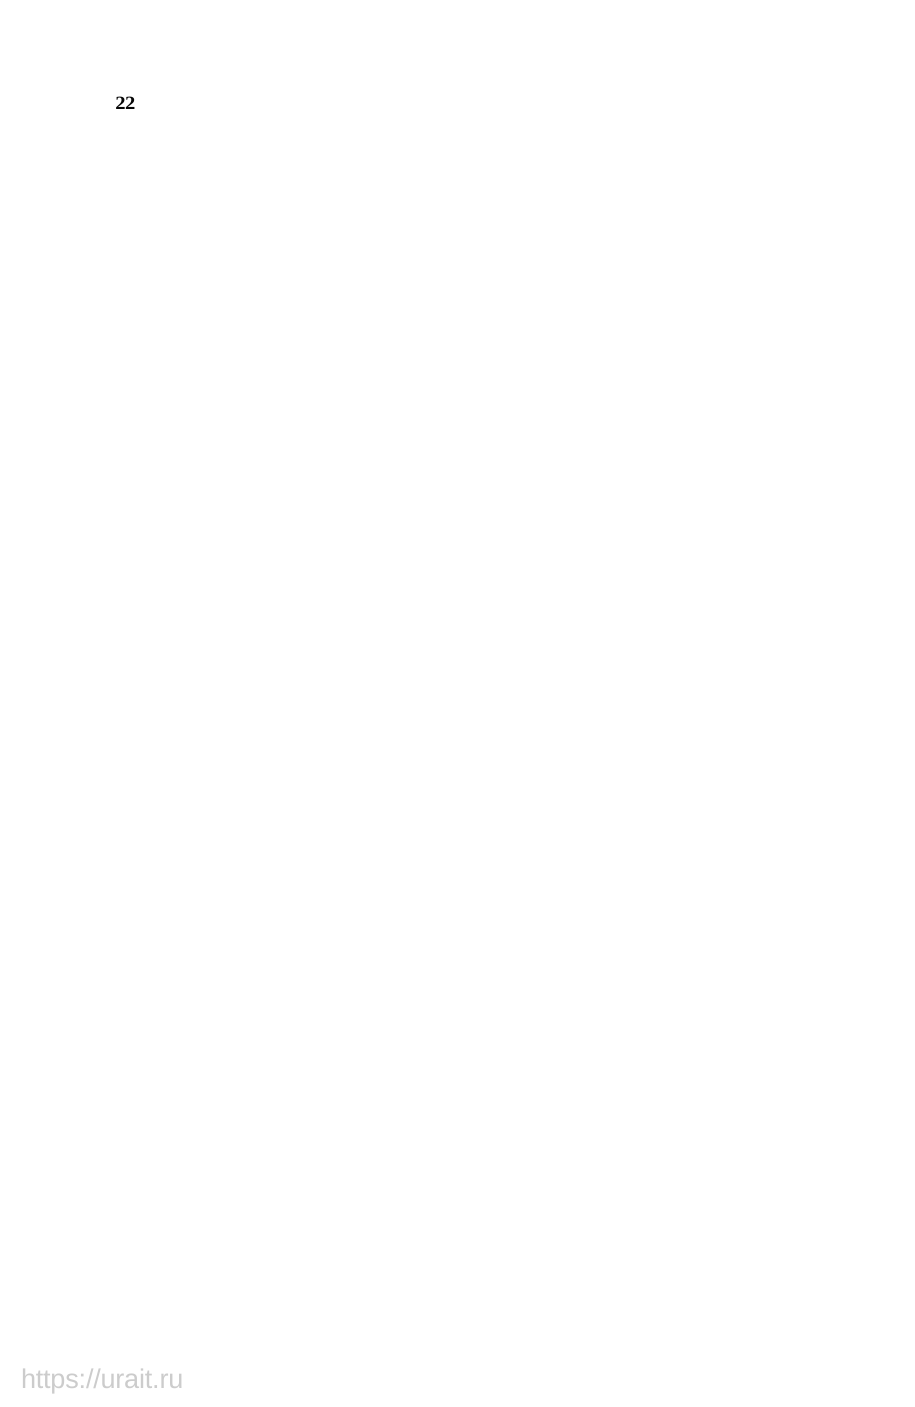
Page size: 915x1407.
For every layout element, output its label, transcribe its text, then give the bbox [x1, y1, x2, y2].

text 22 [115, 92, 817, 113]
